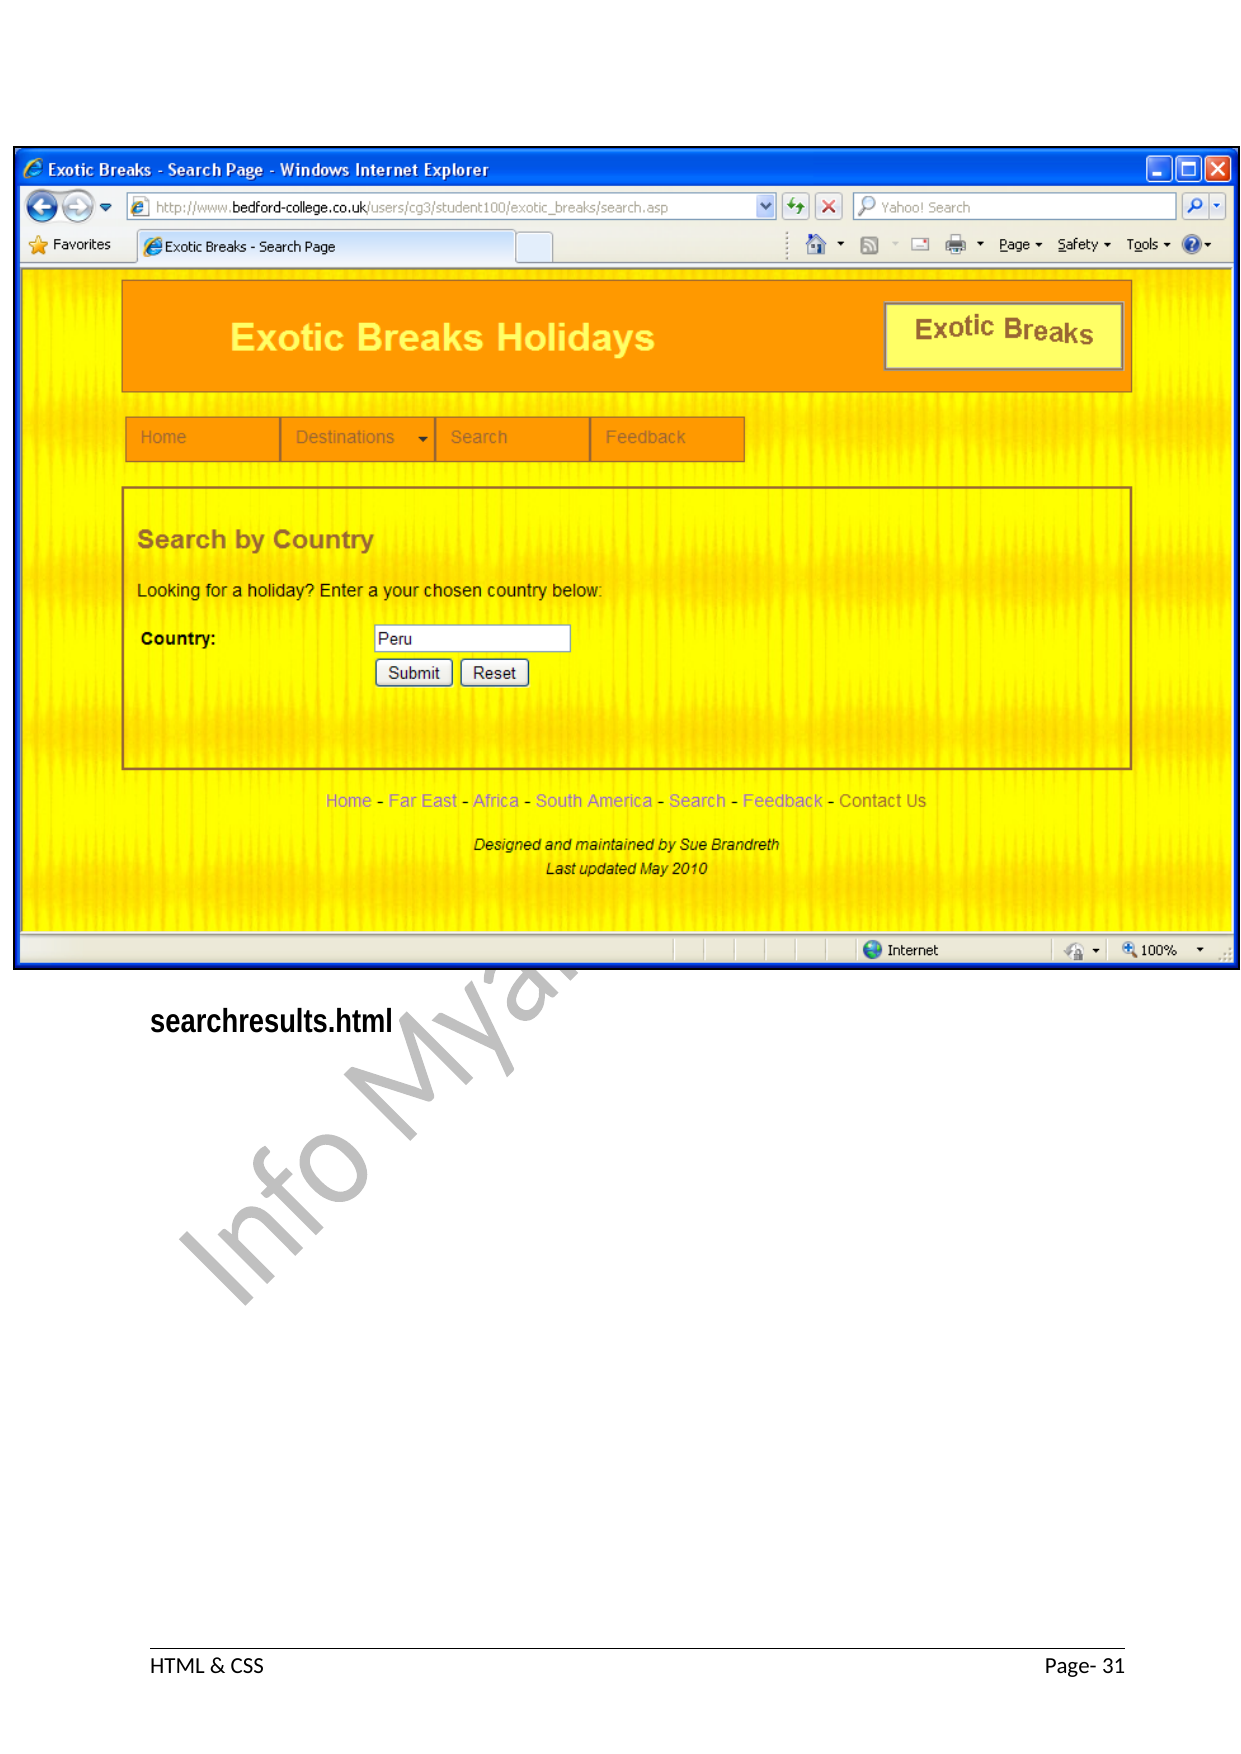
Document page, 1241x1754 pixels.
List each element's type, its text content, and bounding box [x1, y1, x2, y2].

text searchresults.html [150, 970, 1090, 1039]
picture [15, 148, 1238, 968]
